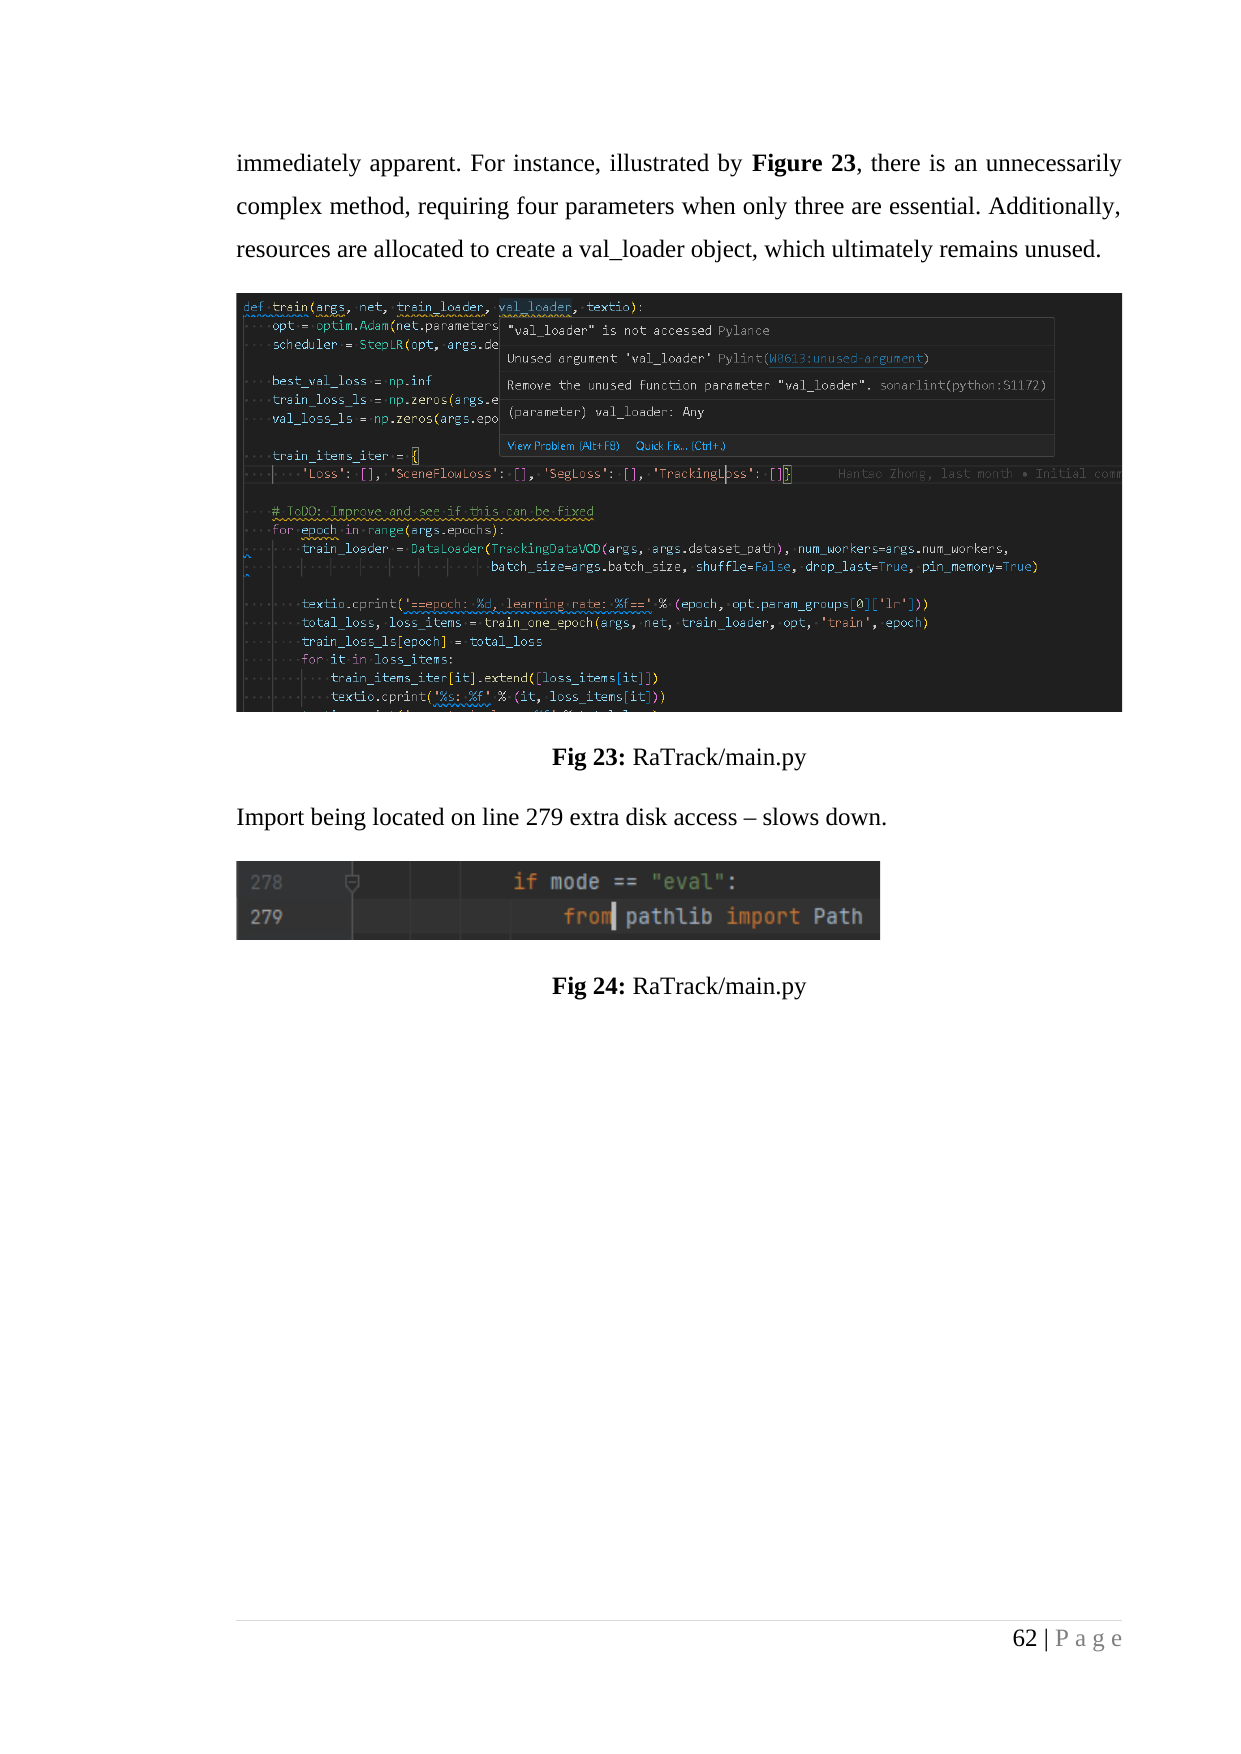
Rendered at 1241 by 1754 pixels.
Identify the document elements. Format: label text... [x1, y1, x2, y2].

picture [236, 293, 1123, 712]
text Import being located on line 279 extra disk access – slows down. [236, 802, 1122, 831]
picture [236, 861, 880, 940]
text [236, 148, 1122, 263]
text Fig 24: RaTrack/main.py [236, 971, 1122, 1000]
text Fig 23: RaTrack/main.py [236, 742, 1122, 771]
